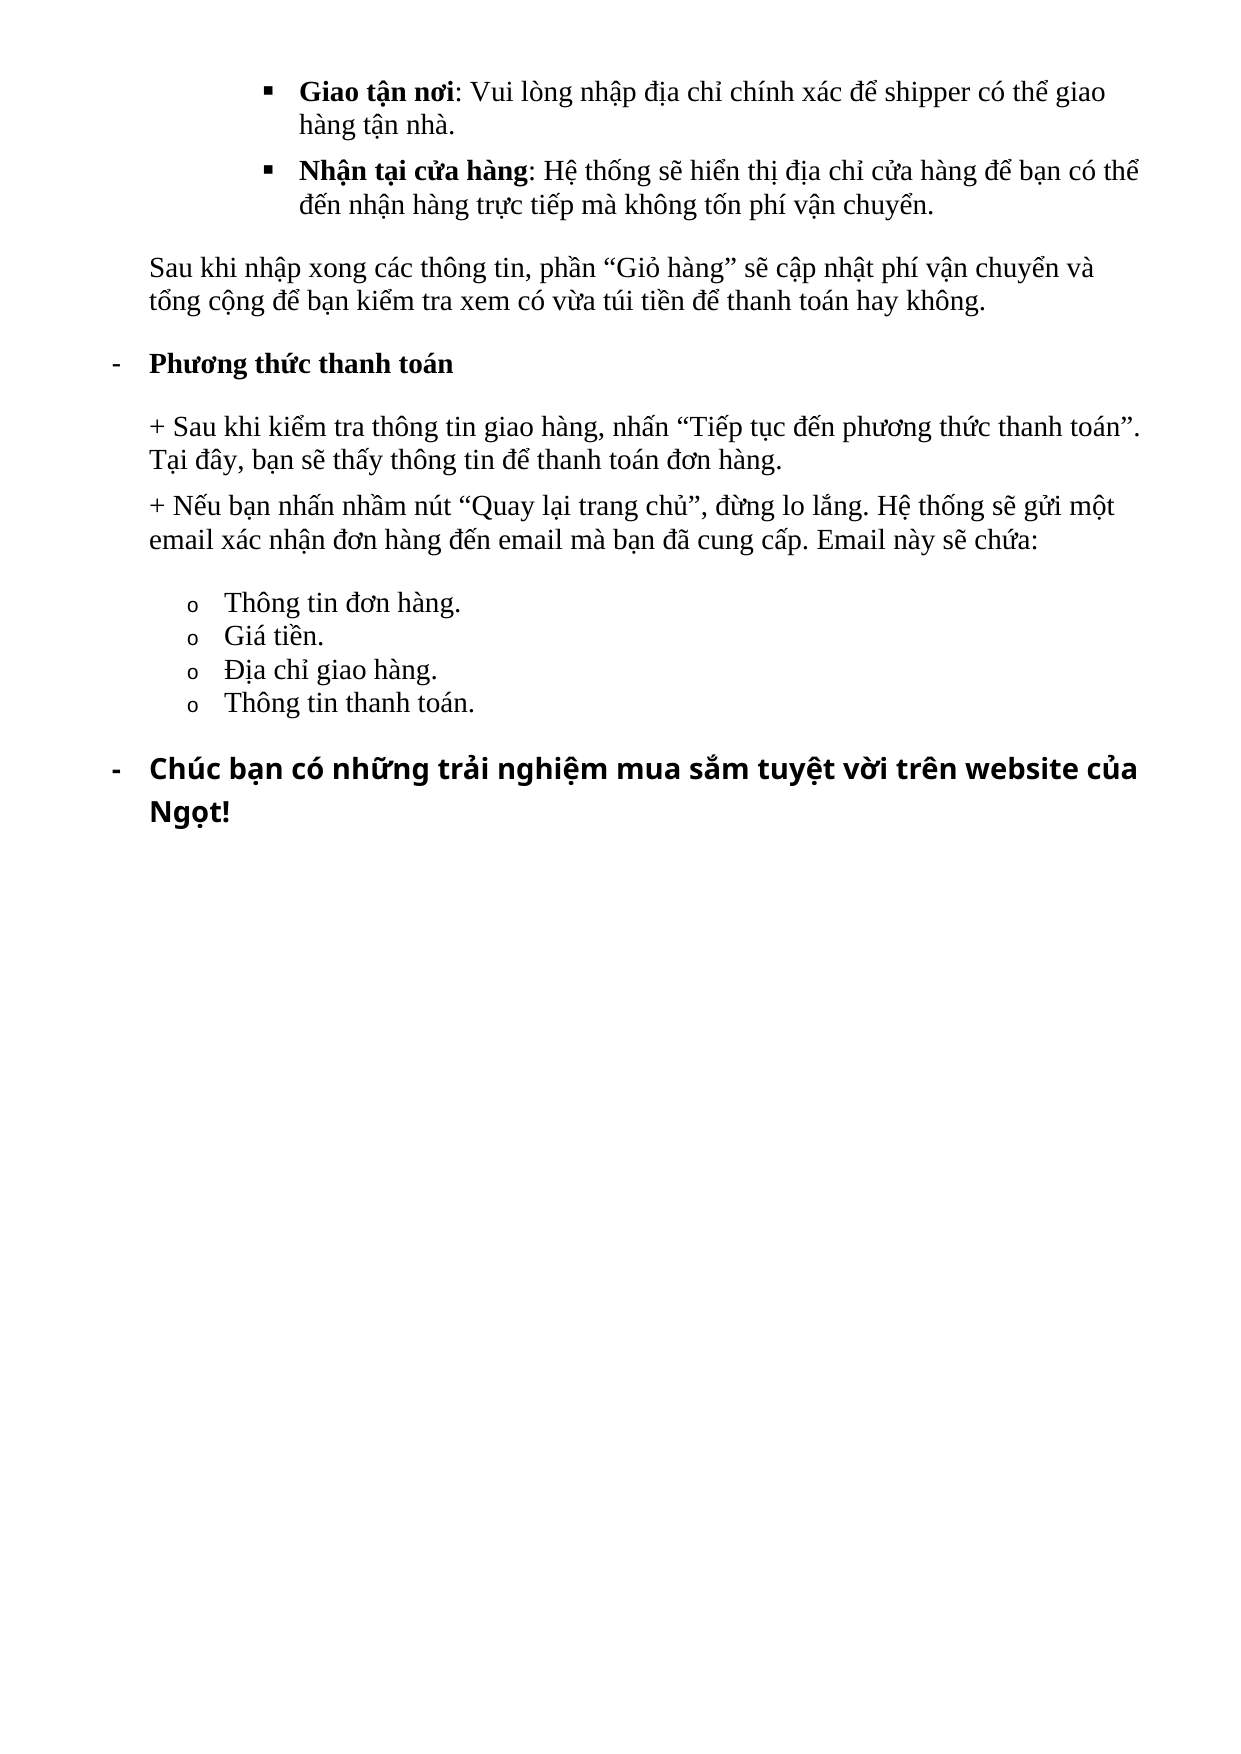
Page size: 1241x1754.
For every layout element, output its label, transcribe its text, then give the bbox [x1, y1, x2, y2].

list Giá tiền. [186, 618, 1152, 652]
text + Sau khi kiểm tra thông tin giao hàng, nhấn “Tiếp tục đến phương thức thanh toán”. Tại đây, bạn sẽ thấy thông tin để thanh toán đơn hàng. [149, 409, 1152, 476]
list Thông tin thanh toán. [186, 685, 1152, 719]
list Thông tin đơn hàng. [186, 585, 1152, 618]
list Phương thức thanh toán [111, 346, 1152, 380]
list Nhận tại cửa hàng: Hệ thống sẽ hiển thị địa chỉ cửa hàng để bạn có thể đến nhận hàng trực tiếp mà không tốn phí vận chuyển. [261, 153, 1152, 221]
text + Nếu bạn nhấn nhầm nút “Quay lại trang chủ”, đừng lo lắng. Hệ thống sẽ gửi một email xác nhận đơn hàng đến email mà bạn đã cung cấp. Email này sẽ chứa: [149, 488, 1152, 556]
list Chúc bạn có những trải nghiệm mua sắm tuyệt vời trên website của Ngọt! [111, 748, 1152, 831]
list Địa chỉ giao hàng. [186, 652, 1152, 685]
text Sau khi nhập xong các thông tin, phần “Giỏ hàng” sẽ cập nhật phí vận chuyển và tổng cộng để bạn kiểm tra xem có vừa túi tiền để thanh toán hay không. [149, 250, 1152, 317]
list Giao tận nơi: Vui lòng nhập địa chỉ chính xác để shipper có thể giao hàng tận nhà. [261, 74, 1152, 141]
